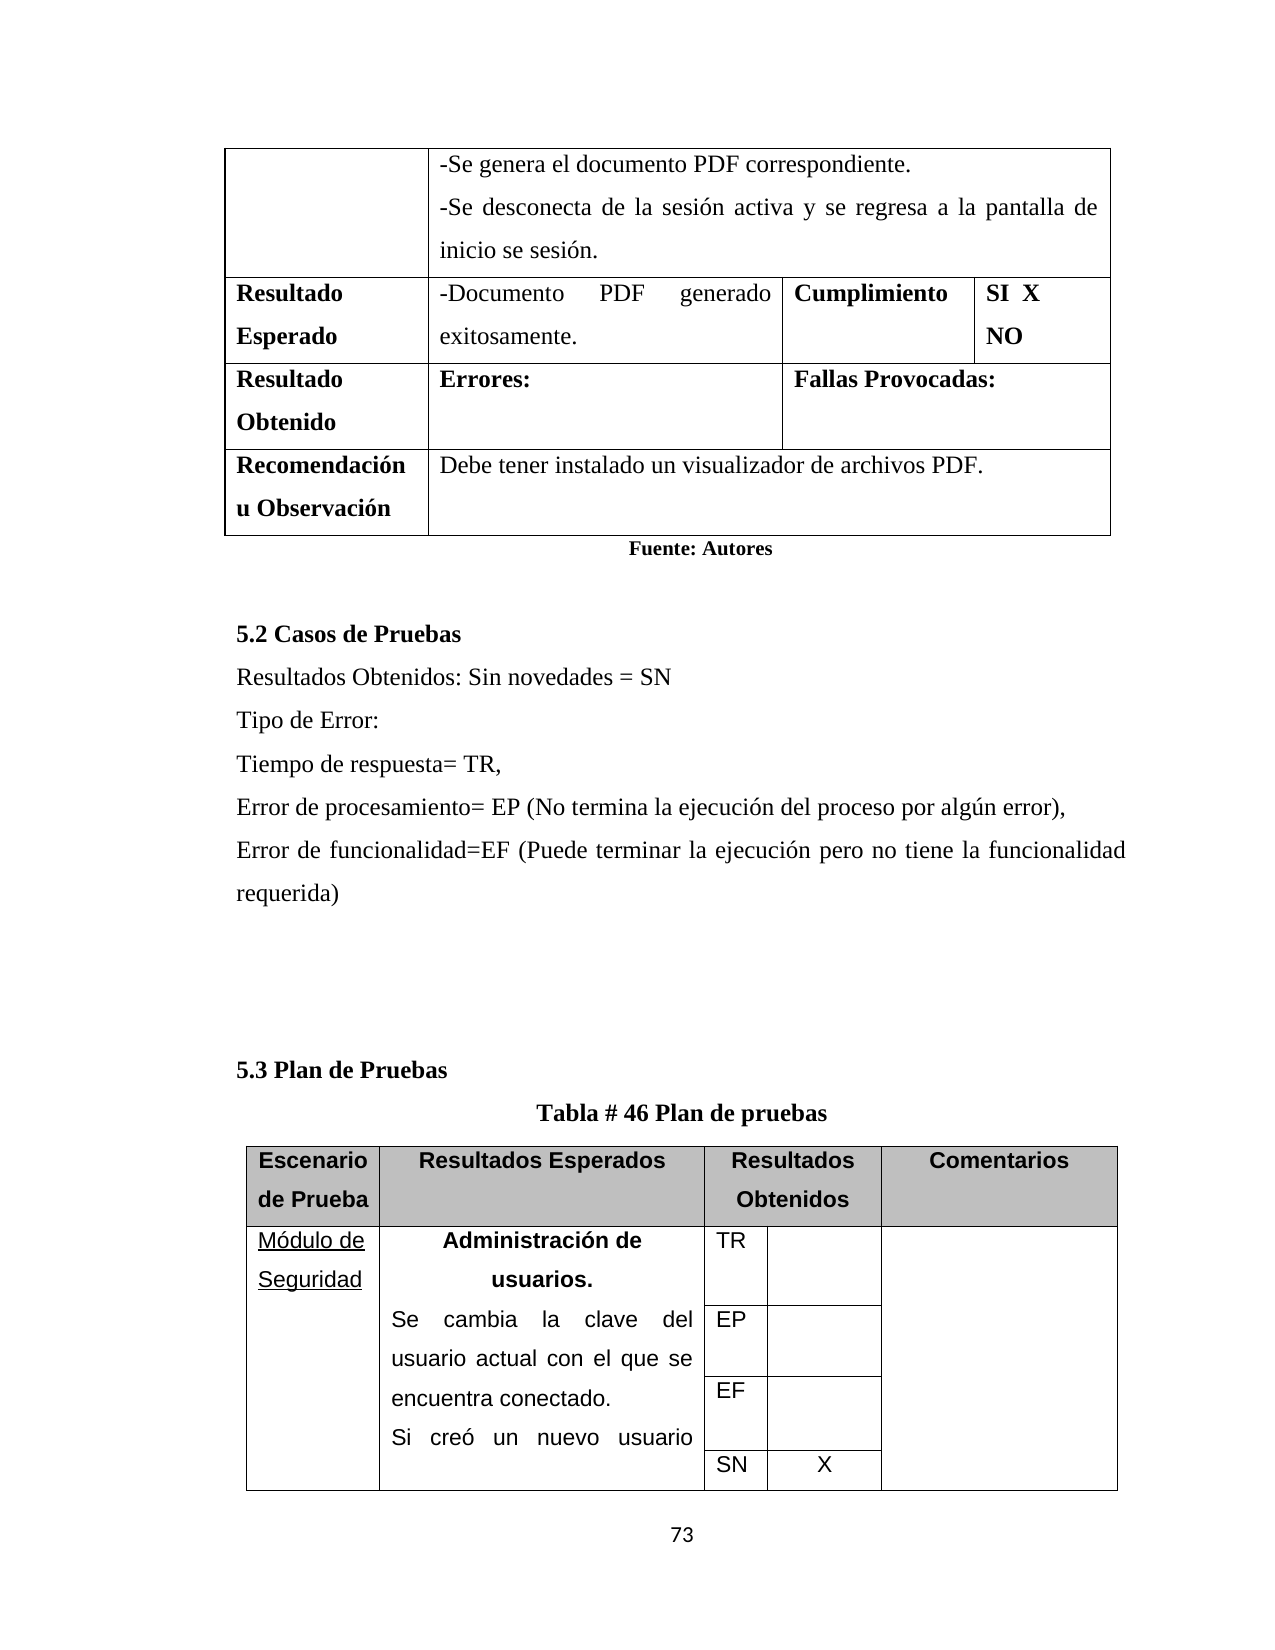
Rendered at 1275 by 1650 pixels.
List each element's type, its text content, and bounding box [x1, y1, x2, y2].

table_header Comentarios [882, 1147, 1117, 1226]
table_cell [768, 1377, 881, 1449]
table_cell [226, 149, 428, 277]
table_cell Administración de usuarios. Se cambia la clave del usuario actual con el que se encuentra conectado. Si creó un nuevo usuario desde el administrador. [380, 1227, 704, 1490]
text Tiempo de respuesta= TR, [236, 749, 1127, 777]
table_header Resultados Esperados [380, 1147, 704, 1226]
table_cell Resultado Obtenido [226, 364, 428, 449]
table_cell -Documento PDF generado exitosamente. [429, 278, 782, 363]
table_header Escenario de Prueba [247, 1147, 379, 1226]
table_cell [429, 149, 1110, 277]
text Tabla # 46 Plan de pruebas [236, 1098, 1127, 1127]
table_cell X [768, 1451, 881, 1490]
subtitle 5.3 Plan de Pruebas [236, 1055, 1127, 1083]
text Error de funcionalidad=EF (Puede terminar la ejecución pero no tiene la funcionalidad requerida) [236, 835, 1127, 907]
subtitle 5.2 Casos de Pruebas [236, 619, 1127, 648]
table_cell [768, 1306, 881, 1376]
table_cell Fallas Provocadas: [783, 364, 1110, 449]
table_header Resultados Obtenidos [705, 1147, 881, 1226]
text Error de procesamiento= EP (No termina la ejecución del proceso por algún error), [236, 792, 1127, 821]
table_cell [768, 1227, 881, 1304]
text Resultados Obtenidos: Sin novedades = SN [236, 662, 1127, 691]
table_cell TR [705, 1227, 767, 1304]
table_cell EP [705, 1306, 767, 1376]
table_cell Debe tener instalado un visualizador de archivos PDF. [429, 450, 1110, 535]
table_cell Resultado Esperado [226, 278, 428, 363]
table_cell SI X NO [975, 278, 1110, 363]
table_cell Recomendación u Observación [226, 450, 428, 535]
table_cell SN [705, 1451, 767, 1490]
table_cell EF [705, 1377, 767, 1449]
text Tipo de Error: [236, 706, 1127, 734]
table_cell [882, 1227, 1117, 1490]
table_cell Módulo de Seguridad [247, 1227, 379, 1490]
text Fuente: Autores [274, 536, 1127, 560]
table_cell Errores: [429, 364, 782, 449]
table_cell Cumplimiento [783, 278, 974, 363]
